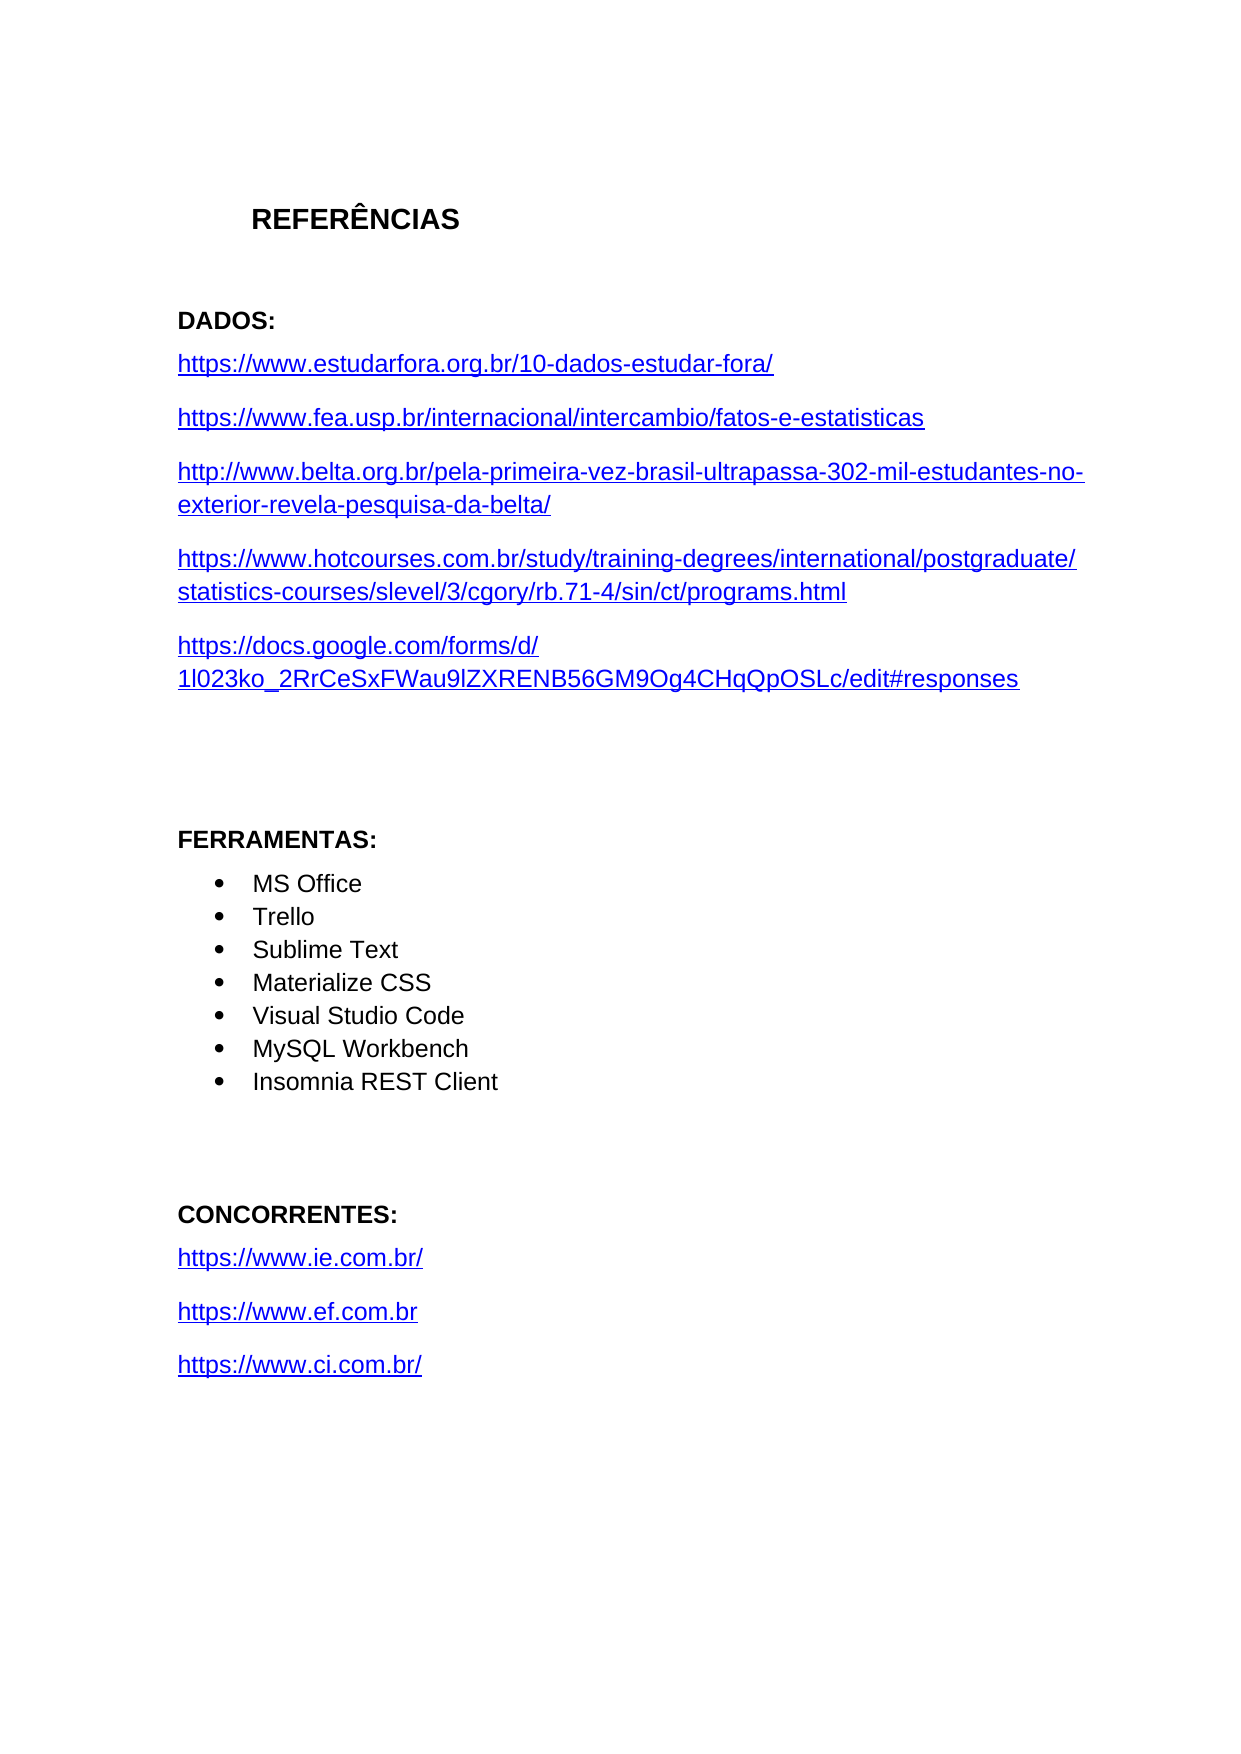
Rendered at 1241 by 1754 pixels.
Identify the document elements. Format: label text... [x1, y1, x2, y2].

text https://www.estudarfora.org.br/10-dados-estudar-fora/ [177, 349, 1122, 378]
list Trello [215, 902, 1122, 931]
subtitle REFERÊNCIAS [177, 202, 1122, 236]
text https://www.ci.com.br/ [177, 1351, 1122, 1379]
list MS Office [215, 869, 1122, 897]
list Materialize CSS [215, 968, 1122, 997]
text https://www.fea.usp.br/internacional/intercambio/fatos-e-estatisticas [177, 403, 1122, 432]
subtitle CONCORRENTES: [177, 1200, 1122, 1228]
text https://www.ie.com.br/ [177, 1243, 1122, 1272]
list Insomnia REST Client [215, 1067, 1122, 1096]
subtitle DADOS: [177, 306, 1122, 335]
list MySQL Workbench [215, 1034, 1122, 1063]
text http://www.belta.org.br/pela-primeira-vez-brasil-ultrapassa-302-mil-estudantes-no-exterior-revela-pesquisa-da-belta/ [177, 457, 1122, 519]
text https://www.ef.com.br [177, 1297, 1122, 1325]
list Visual Studio Code [215, 1001, 1122, 1030]
list Sublime Text [215, 935, 1122, 964]
subtitle FERRAMENTAS: [177, 826, 1122, 854]
text https://docs.google.com/forms/d/1l023ko_2RrCeSxFWau9lZXRENB56GM9Og4CHqQpOSLc/edit#responses [177, 631, 1122, 693]
text https://www.hotcourses.com.br/study/training-degrees/international/postgraduate/statistics-courses/slevel/3/cgory/rb.71-4/sin/ct/programs.html [177, 544, 1122, 606]
